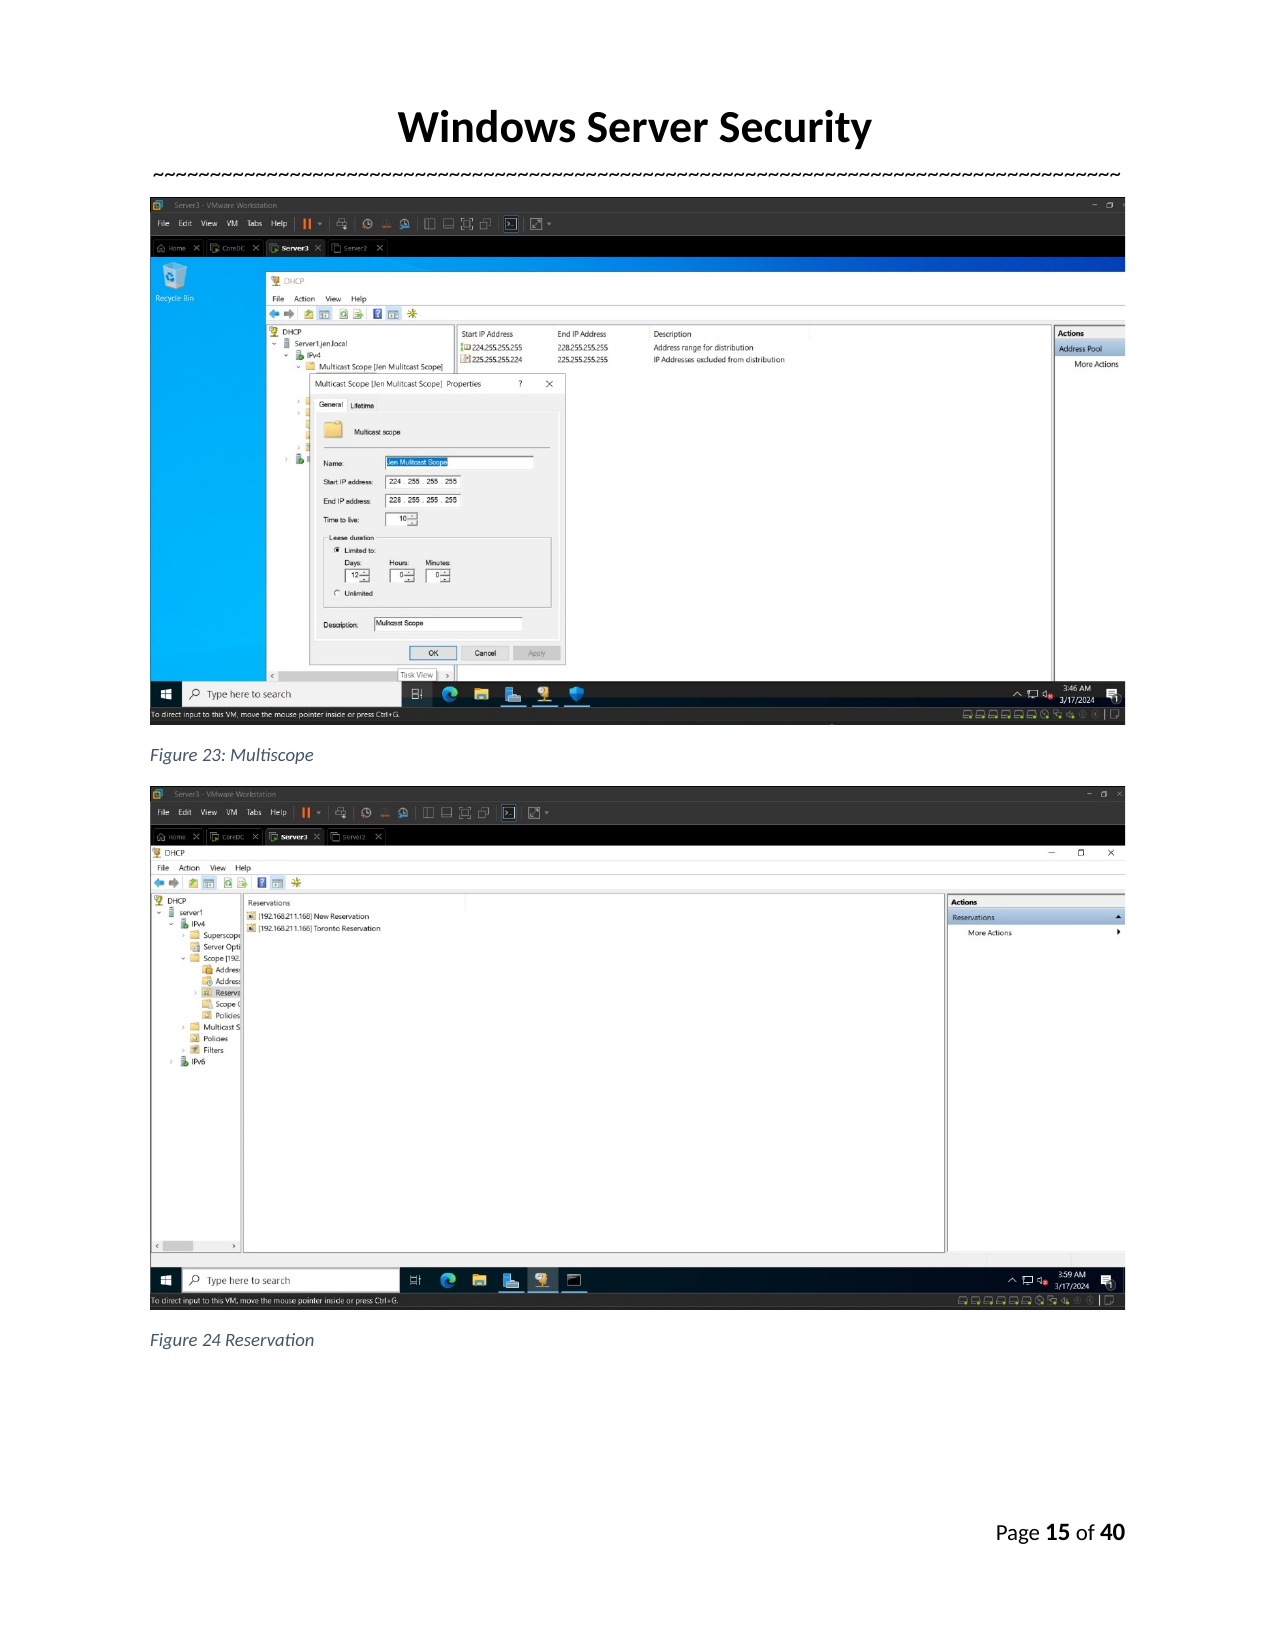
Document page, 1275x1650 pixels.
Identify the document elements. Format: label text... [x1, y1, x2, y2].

text Figure 24 Reservation [150, 1328, 1125, 1351]
picture [150, 786, 1125, 1310]
picture [150, 197, 1125, 725]
text Figure 23: Multiscope [150, 743, 1125, 766]
